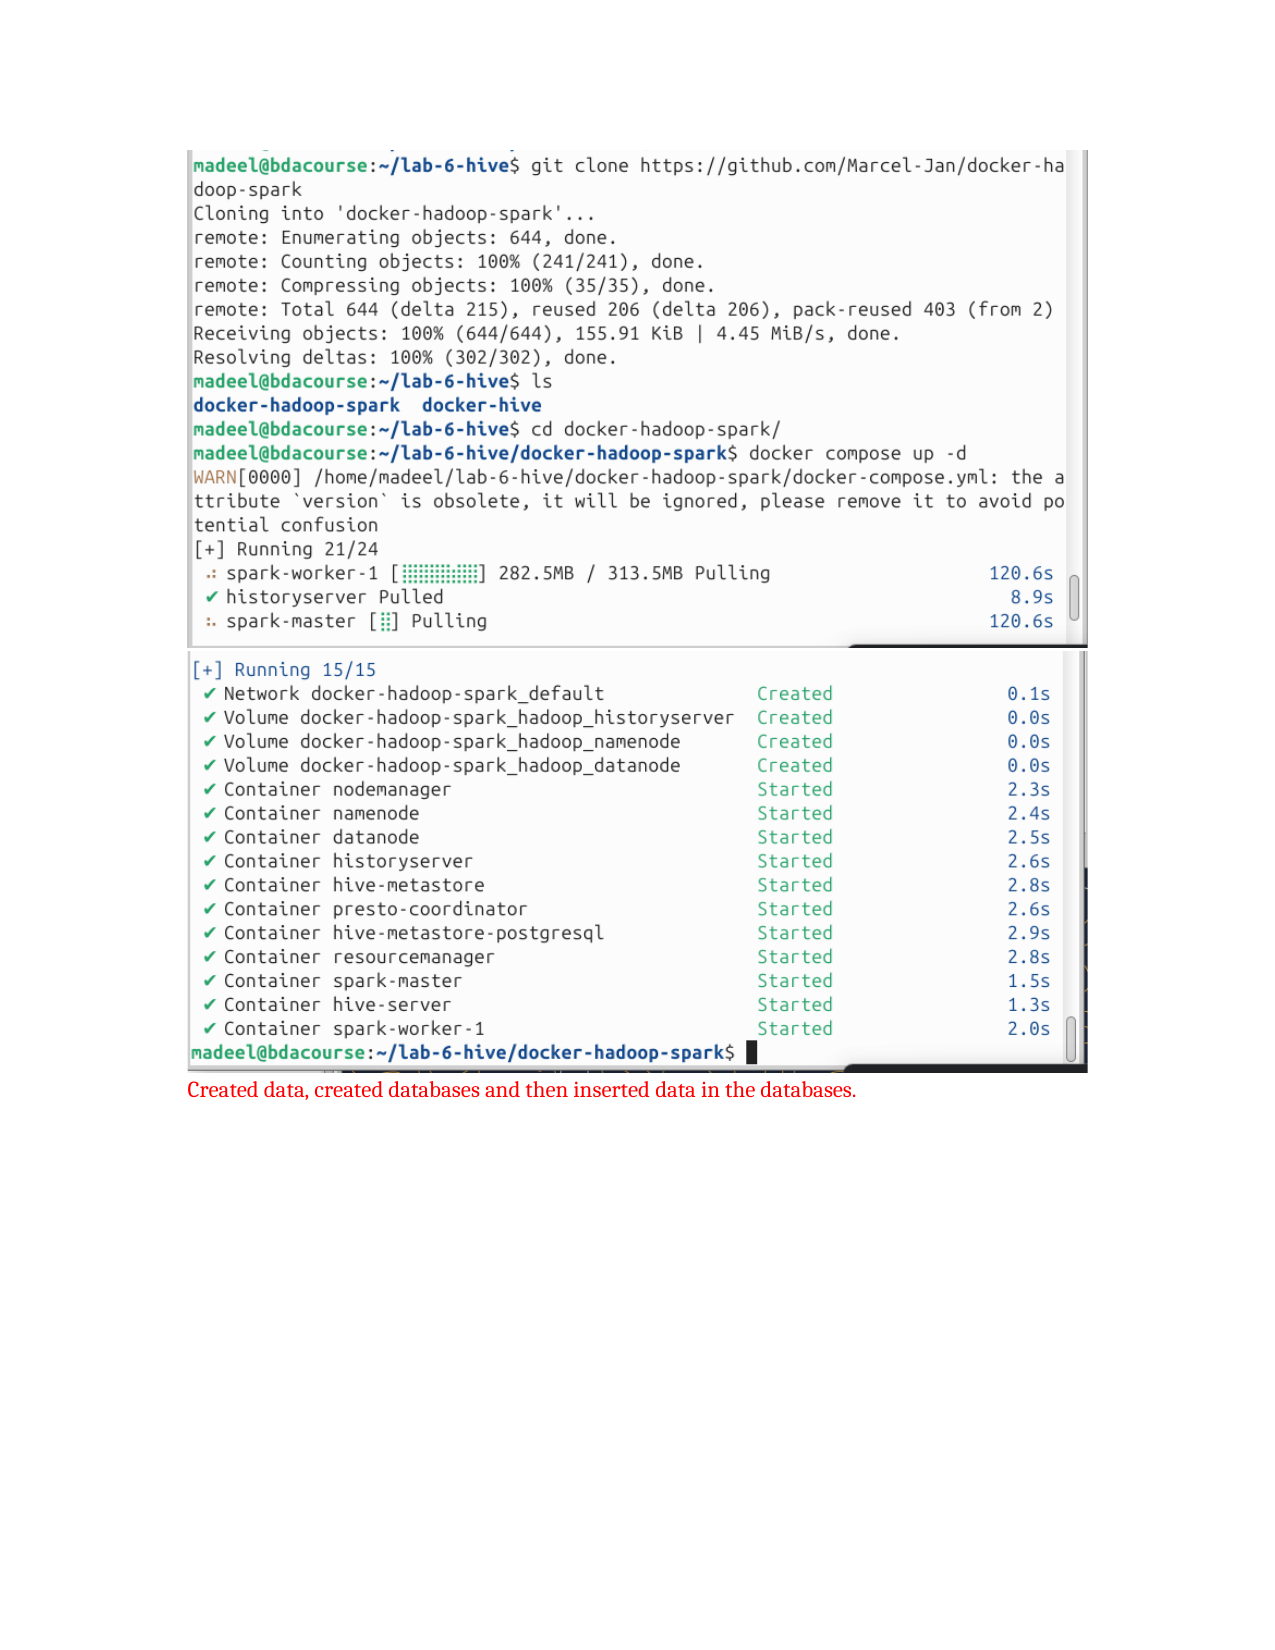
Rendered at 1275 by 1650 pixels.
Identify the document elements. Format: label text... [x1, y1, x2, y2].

text Created data, created databases and then inserted data in the databases. [187, 1076, 1087, 1103]
picture [187, 150, 1088, 648]
picture [187, 651, 1088, 1073]
